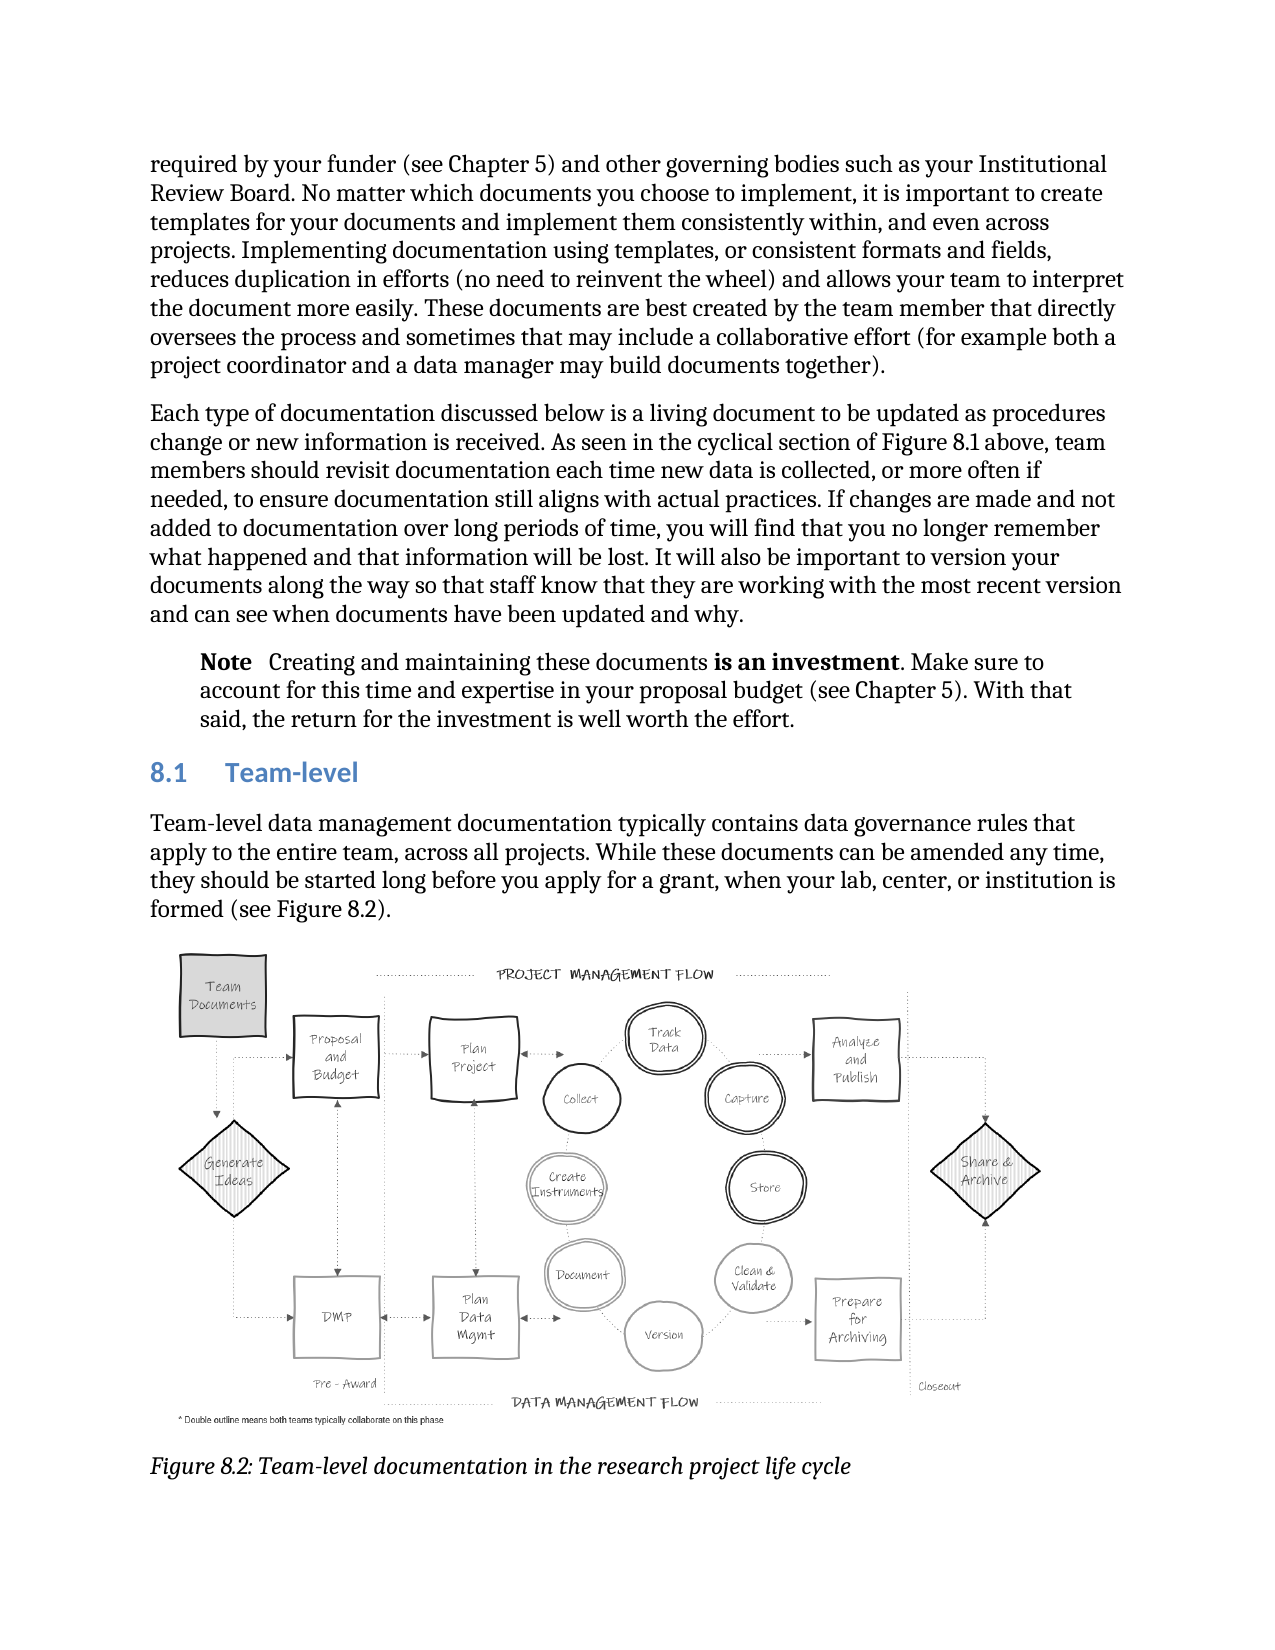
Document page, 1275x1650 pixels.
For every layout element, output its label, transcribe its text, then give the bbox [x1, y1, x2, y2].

text Each type of documentation discussed below is a living document to be updated as procedures change or new information is received. As seen in the cyclical section of Figure 8.1 above, team members should revisit documentation each time new data is collected, or more often if needed, to ensure documentation still aligns with actual practices. If changes are made and not added to documentation over long periods of time, you will find that you no longer remember what happened and that information will be lost. It will also be important to version your documents along the way so that staff know that they are working with the most recent version and can see when documents have been updated and why. [150, 399, 1125, 629]
subtitle 8.1 Team-level [150, 754, 1125, 790]
picture [168, 942, 1044, 1431]
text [150, 150, 1125, 380]
text Note Creating and maintaining these documents is an investment. Make sure to account for this time and expertise in your proposal budget (see Chapter 5). With that said, the return for the investment is well worth the effort. [200, 647, 1075, 734]
text Team-level data management documentation typically contains data governance rules that apply to the entire team, across all projects. While these documents can be amended any time, they should be started long before you apply for a grant, when your lab, center, or institution is formed (see Figure 8.2). [150, 809, 1125, 924]
text Figure 8.2: Team-level documentation in the research project life cycle [150, 1452, 1125, 1481]
